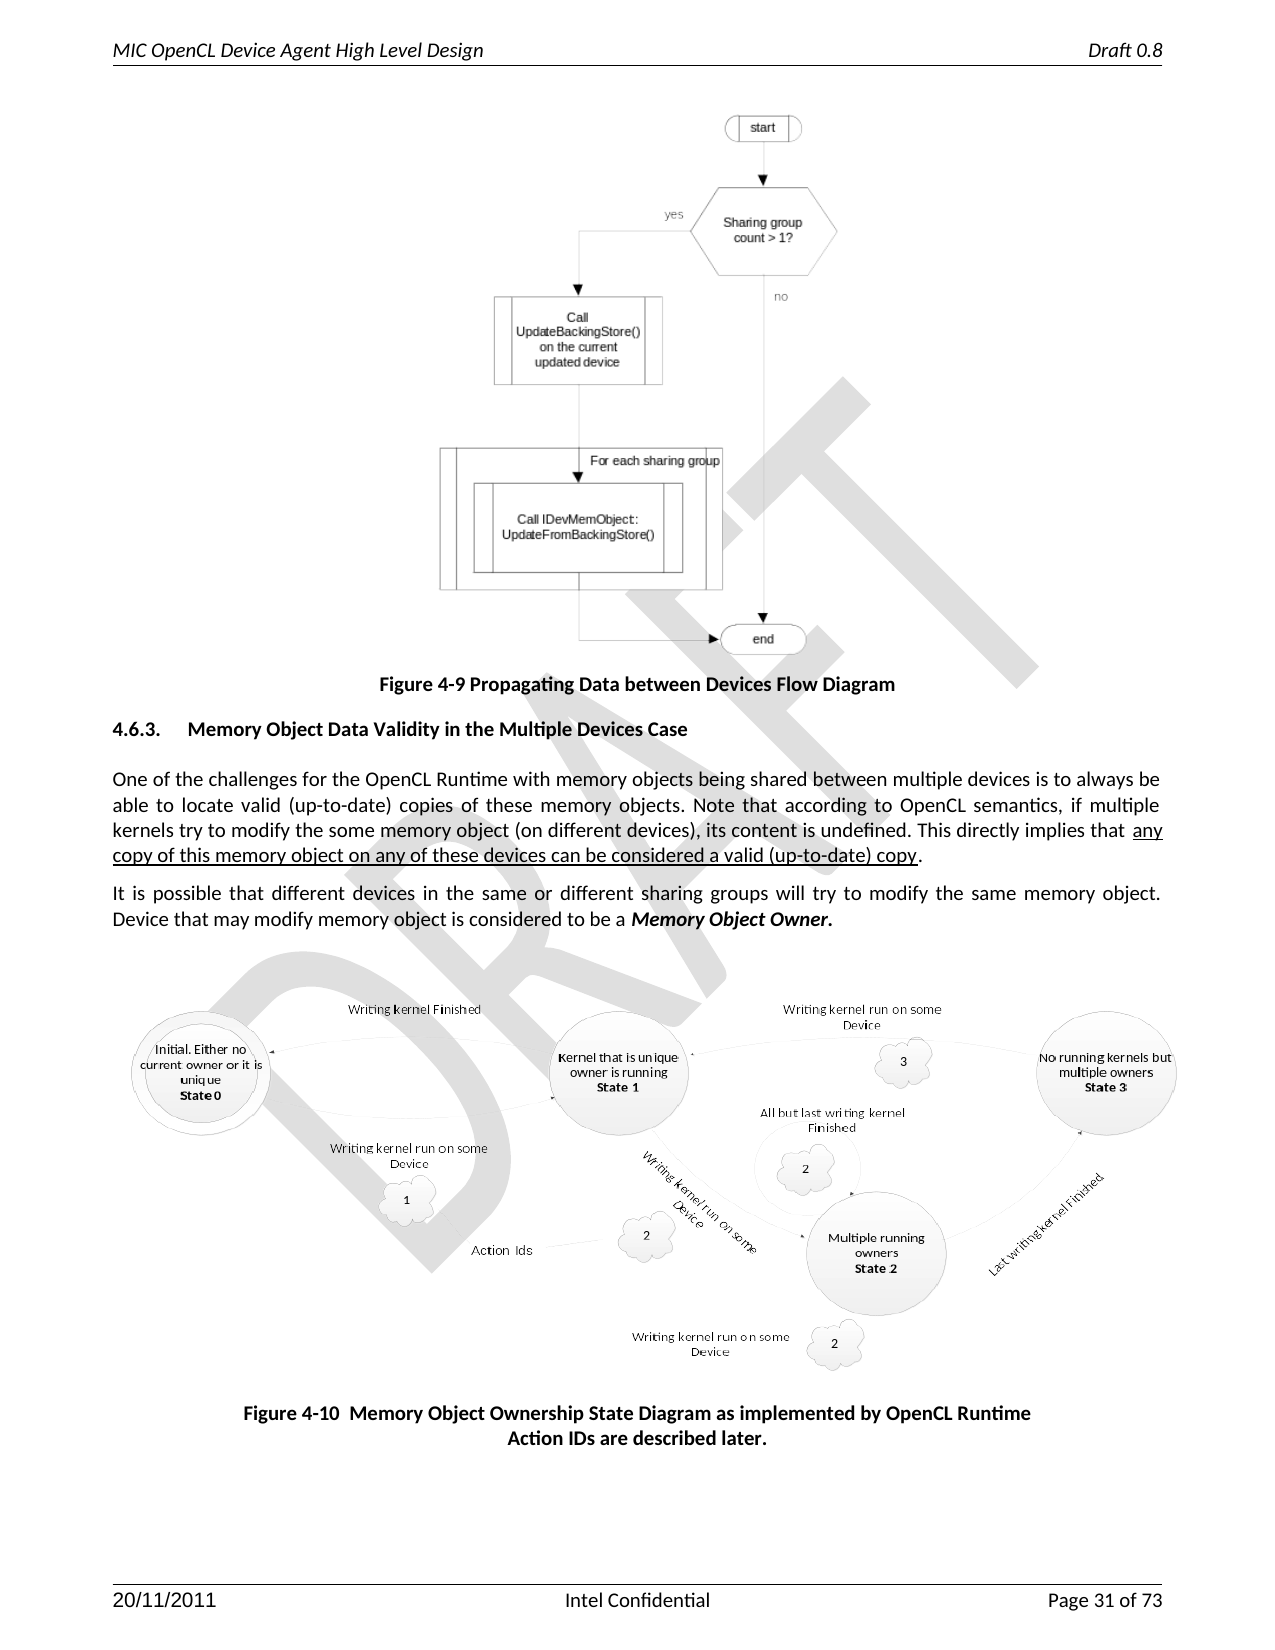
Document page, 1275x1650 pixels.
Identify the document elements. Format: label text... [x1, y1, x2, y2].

subtitle Memory Object Data Validity in the Multiple Devices Case [112, 716, 1162, 741]
text One of the challenges for the OpenCL Runtime with memory objects being shared between multiple devices is to always be able to locate valid (up-to-date) copies of these memory objects. Note that according to OpenCL semantics, if multiple kernels try to modify the some memory object (on different devices), its content is undefined. This directly implies that any copy of this memory object on any of these devices can be considered a valid (up-to-date) copy. [112, 766, 1162, 868]
text It is possible that different devices in the same or different sharing groups will try to modify the same memory object. Device that may modify memory object is considered to be a Memory Object Owner. [112, 881, 1162, 931]
